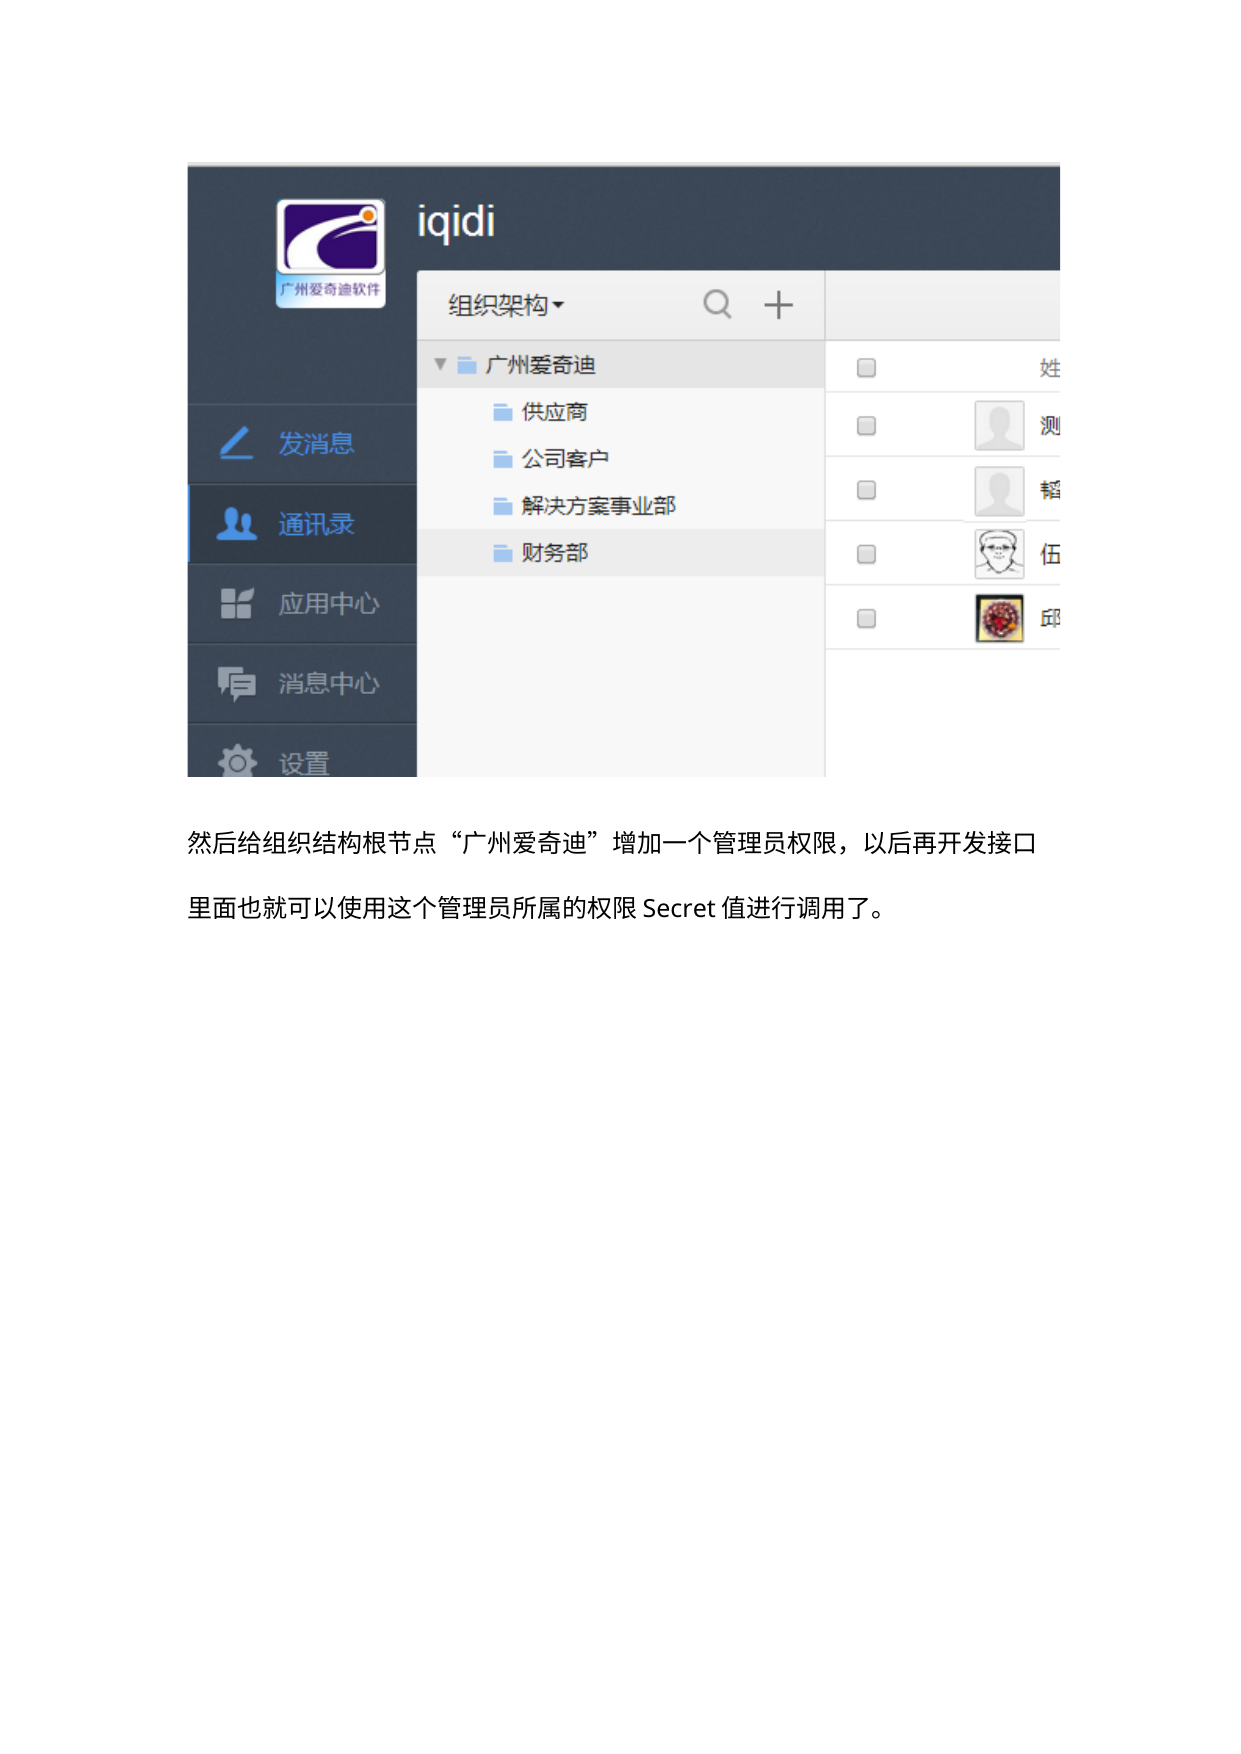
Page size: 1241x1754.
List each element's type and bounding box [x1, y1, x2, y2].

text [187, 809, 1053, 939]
picture [187, 162, 1060, 777]
